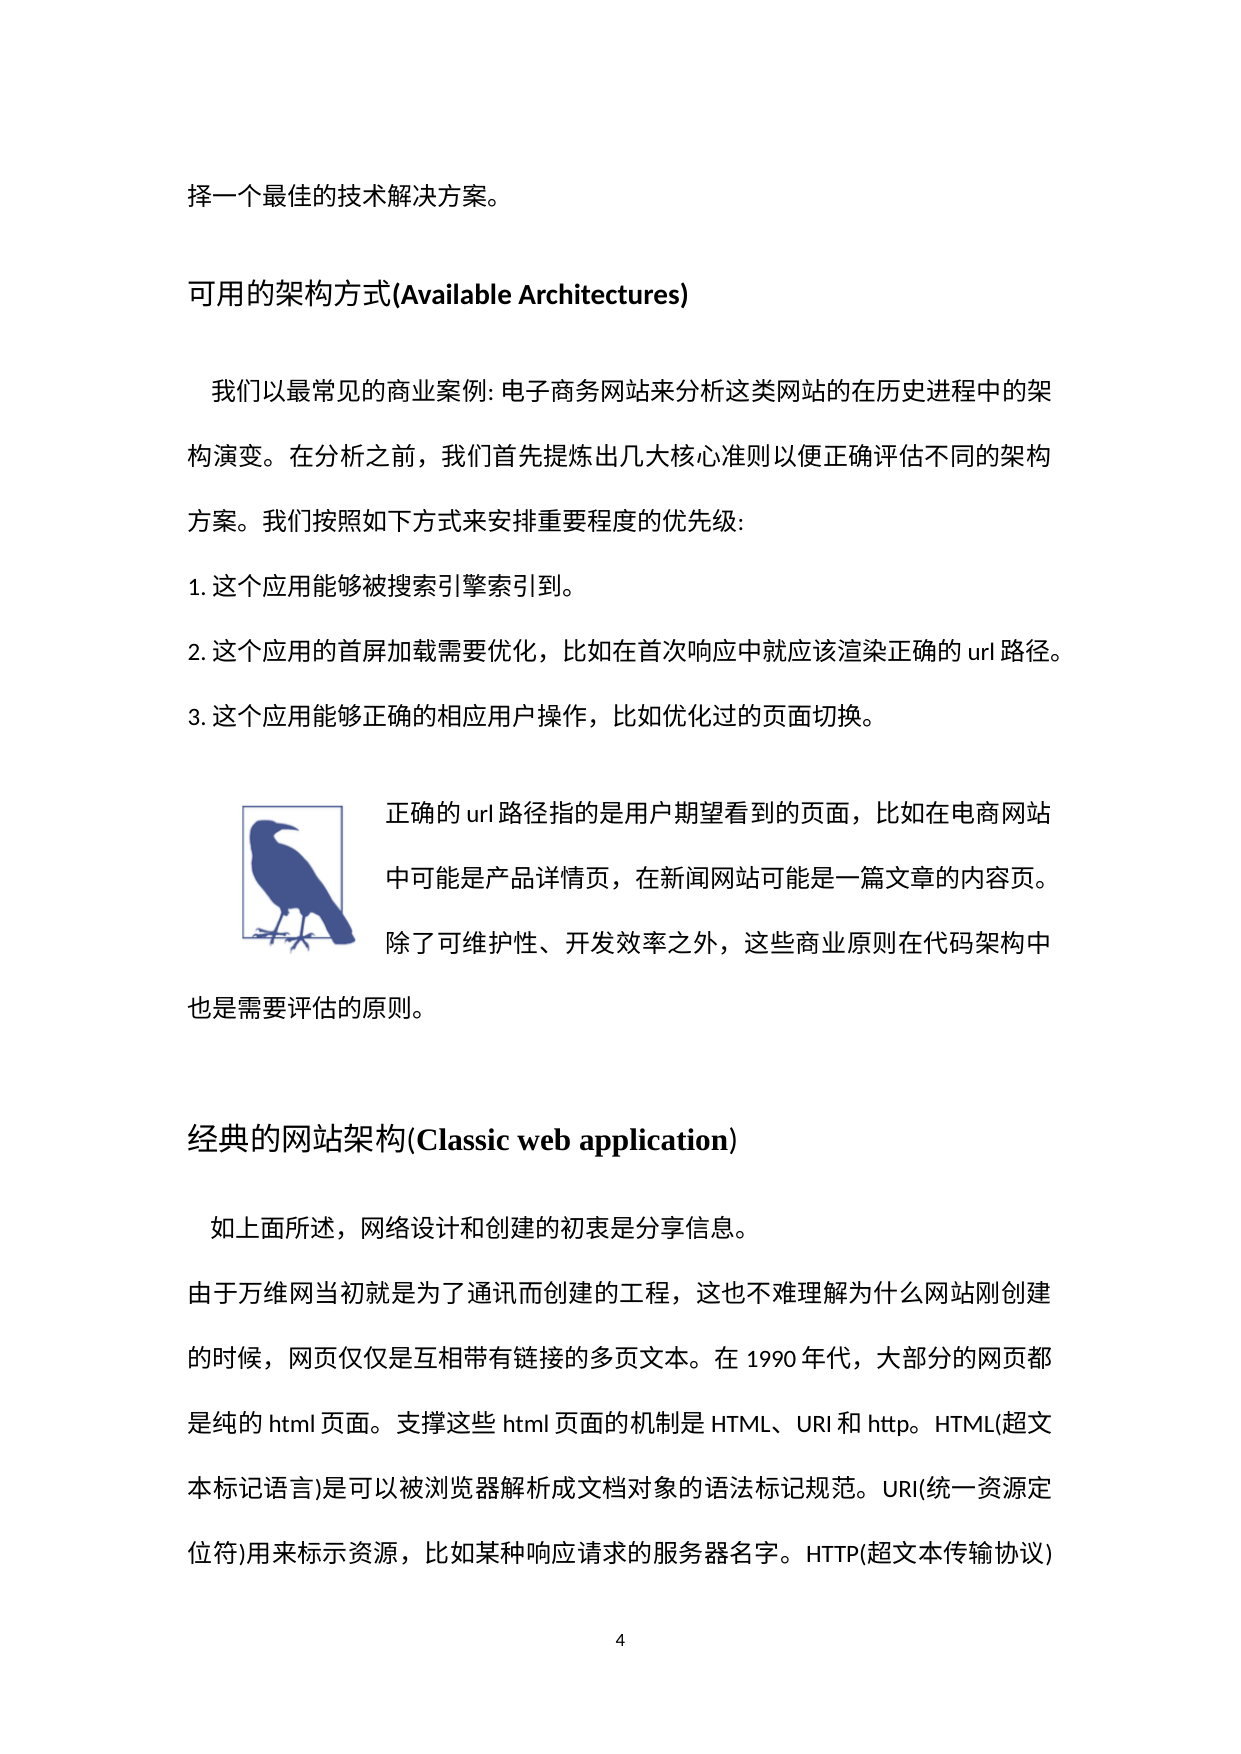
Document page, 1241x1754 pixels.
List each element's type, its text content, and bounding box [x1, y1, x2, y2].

text 除了可维护性、开发效率之外，这些商业原则在代码架构中也是需要评估的原则。 [187, 909, 1053, 1039]
text 3. 这个应用能够正确的相应用户操作，比如优化过的页面切换。 [187, 682, 1053, 747]
picture [187, 788, 366, 955]
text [187, 162, 1053, 227]
text 我们以最常见的商业案例: 电子商务网站来分析这类网站的在历史进程中的架构演变。在分析之前，我们首先提炼出几大核心准则以便正确评估不同的架构方案。我们按照如下方式来安排重要程度的优先级: [187, 357, 1053, 552]
text 2. 这个应用的首屏加载需要优化，比如在首次响应中就应该渲染正确的url路径。 [187, 617, 1053, 682]
text 正确的url路径指的是用户期望看到的页面，比如在电商网站中可能是产品详情页，在新闻网站可能是一篇文章的内容页。 [187, 779, 1053, 909]
text 1. 这个应用能够被搜索引擎索引到。 [187, 552, 1053, 617]
text 经典的网站架构(Classic web application) [187, 1104, 1053, 1169]
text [187, 1259, 1053, 1584]
text 如上面所述，网络设计和创建的初衷是分享信息。 [187, 1194, 1053, 1259]
text 可用的架构方式(Available Architectures) [187, 259, 1053, 324]
